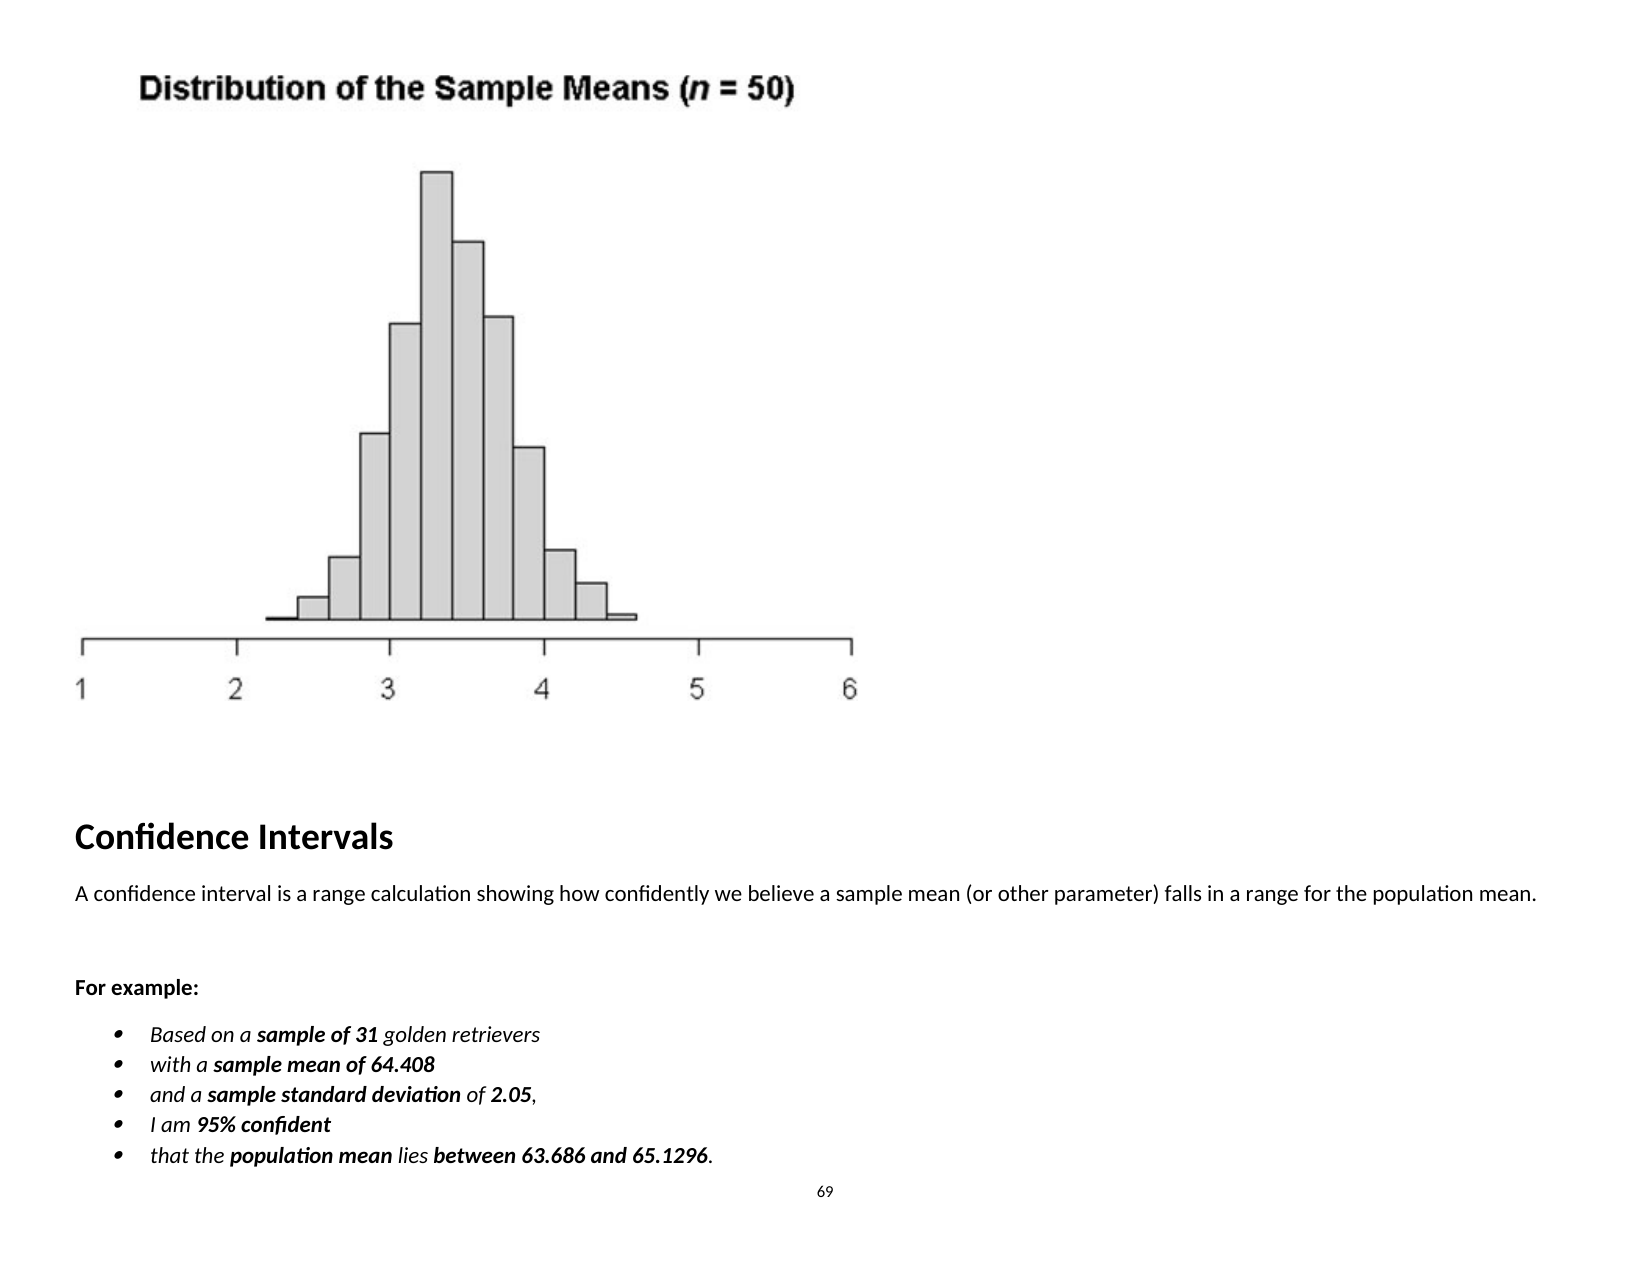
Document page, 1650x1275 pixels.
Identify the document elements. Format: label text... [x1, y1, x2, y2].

list that the population mean lies between 63.686 and 65.1296. [112, 1141, 1575, 1169]
text Confidence Intervals [75, 813, 1575, 859]
list with a sample mean of 64.408 [112, 1050, 1575, 1078]
list Based on a sample of 31 golden retrievers [112, 1020, 1575, 1048]
list I am 95% confident [112, 1111, 1575, 1139]
picture [75, 75, 858, 701]
text A confidence interval is a range calculation showing how confidently we believe a sample mean (or other parameter) falls in a range for the population mean. [75, 879, 1575, 907]
text For example: [75, 973, 1575, 1001]
list and a sample standard deviation of 2.05, [112, 1080, 1575, 1108]
